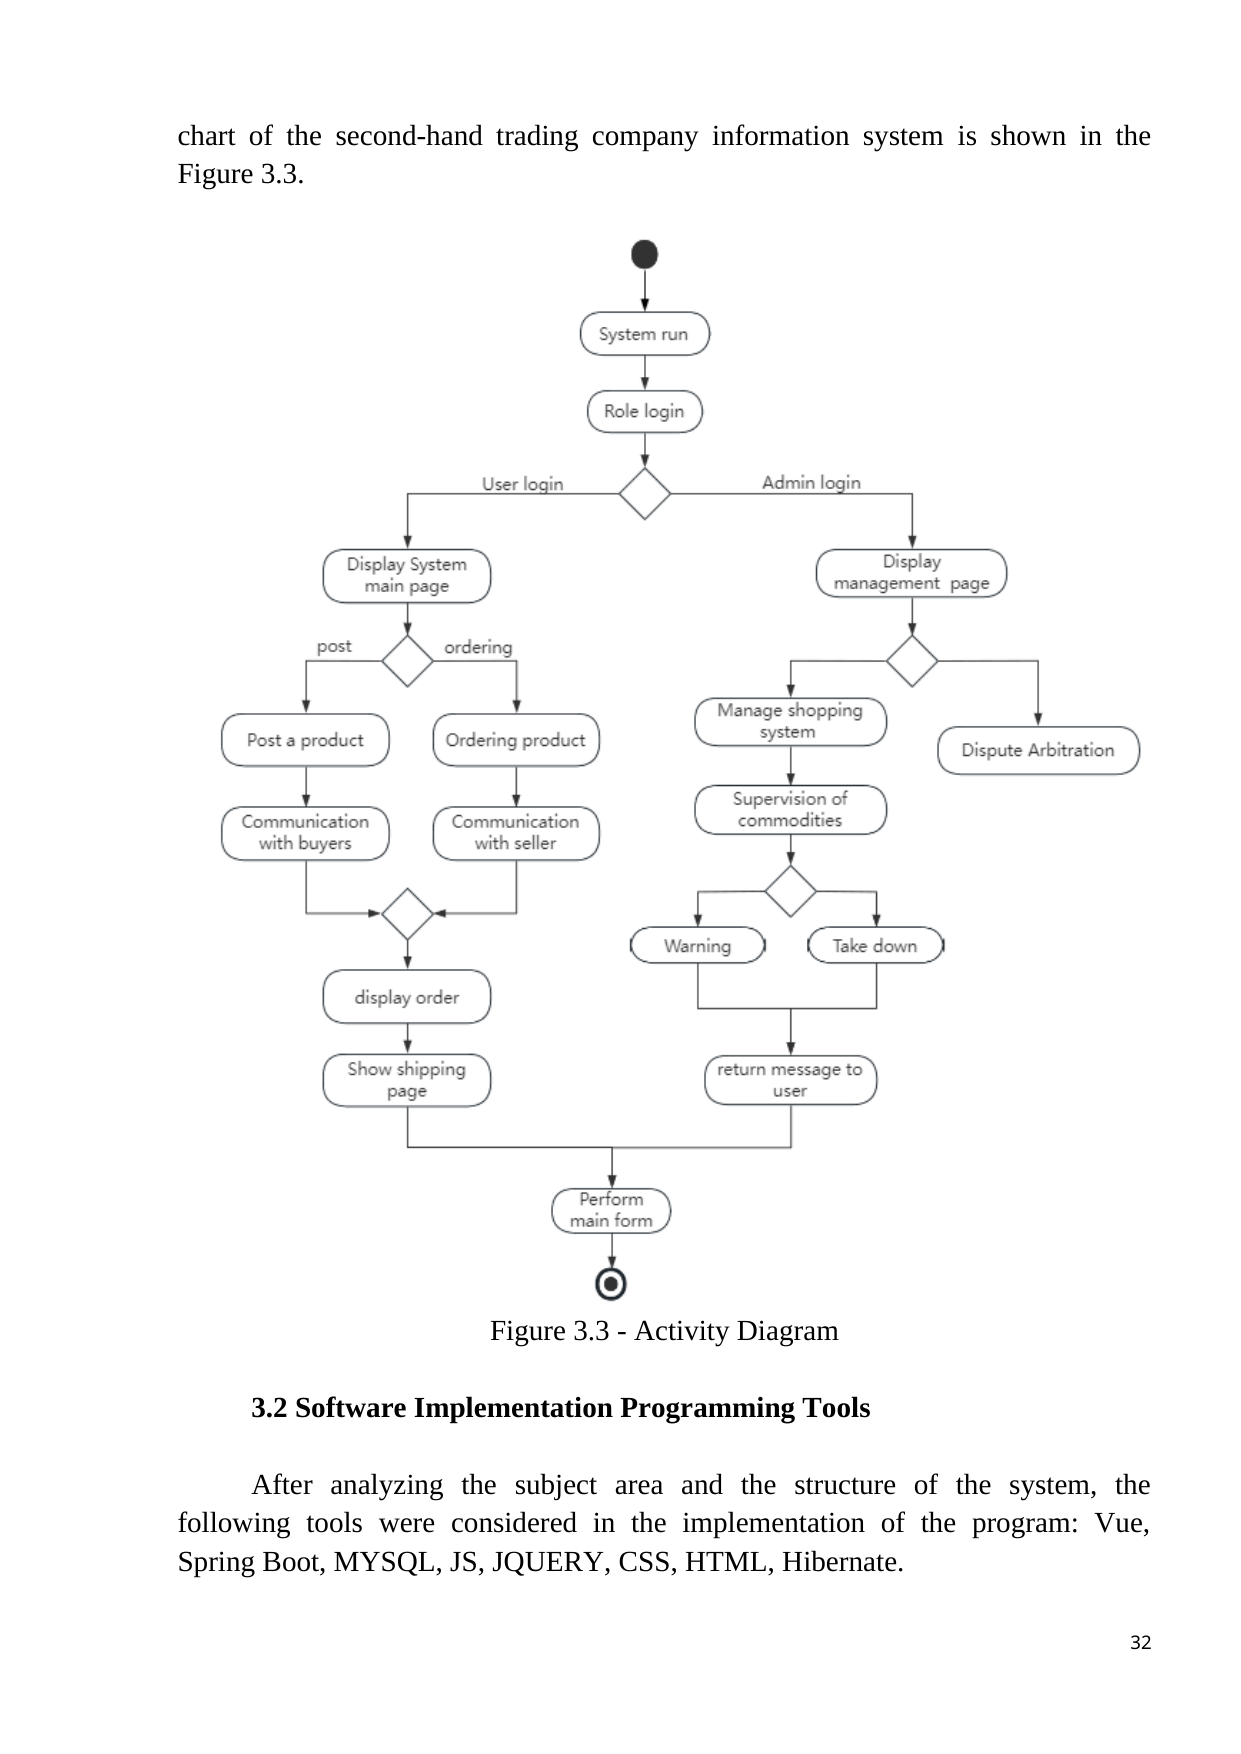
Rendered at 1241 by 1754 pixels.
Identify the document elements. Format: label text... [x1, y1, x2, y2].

text 3.2 Software Implementation Programming Tools [251, 1390, 1152, 1423]
text Figure 3.3 - Activity Diagram [177, 1313, 1152, 1346]
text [177, 118, 1152, 190]
picture [177, 233, 1152, 1307]
text After analyzing the subject area and the structure of the system, the following tools were considered in the implementation of the program: Vue, Spring Boot, MYSQL, JS, JQUERY, CSS, HTML, Hibernate. [177, 1467, 1152, 1577]
